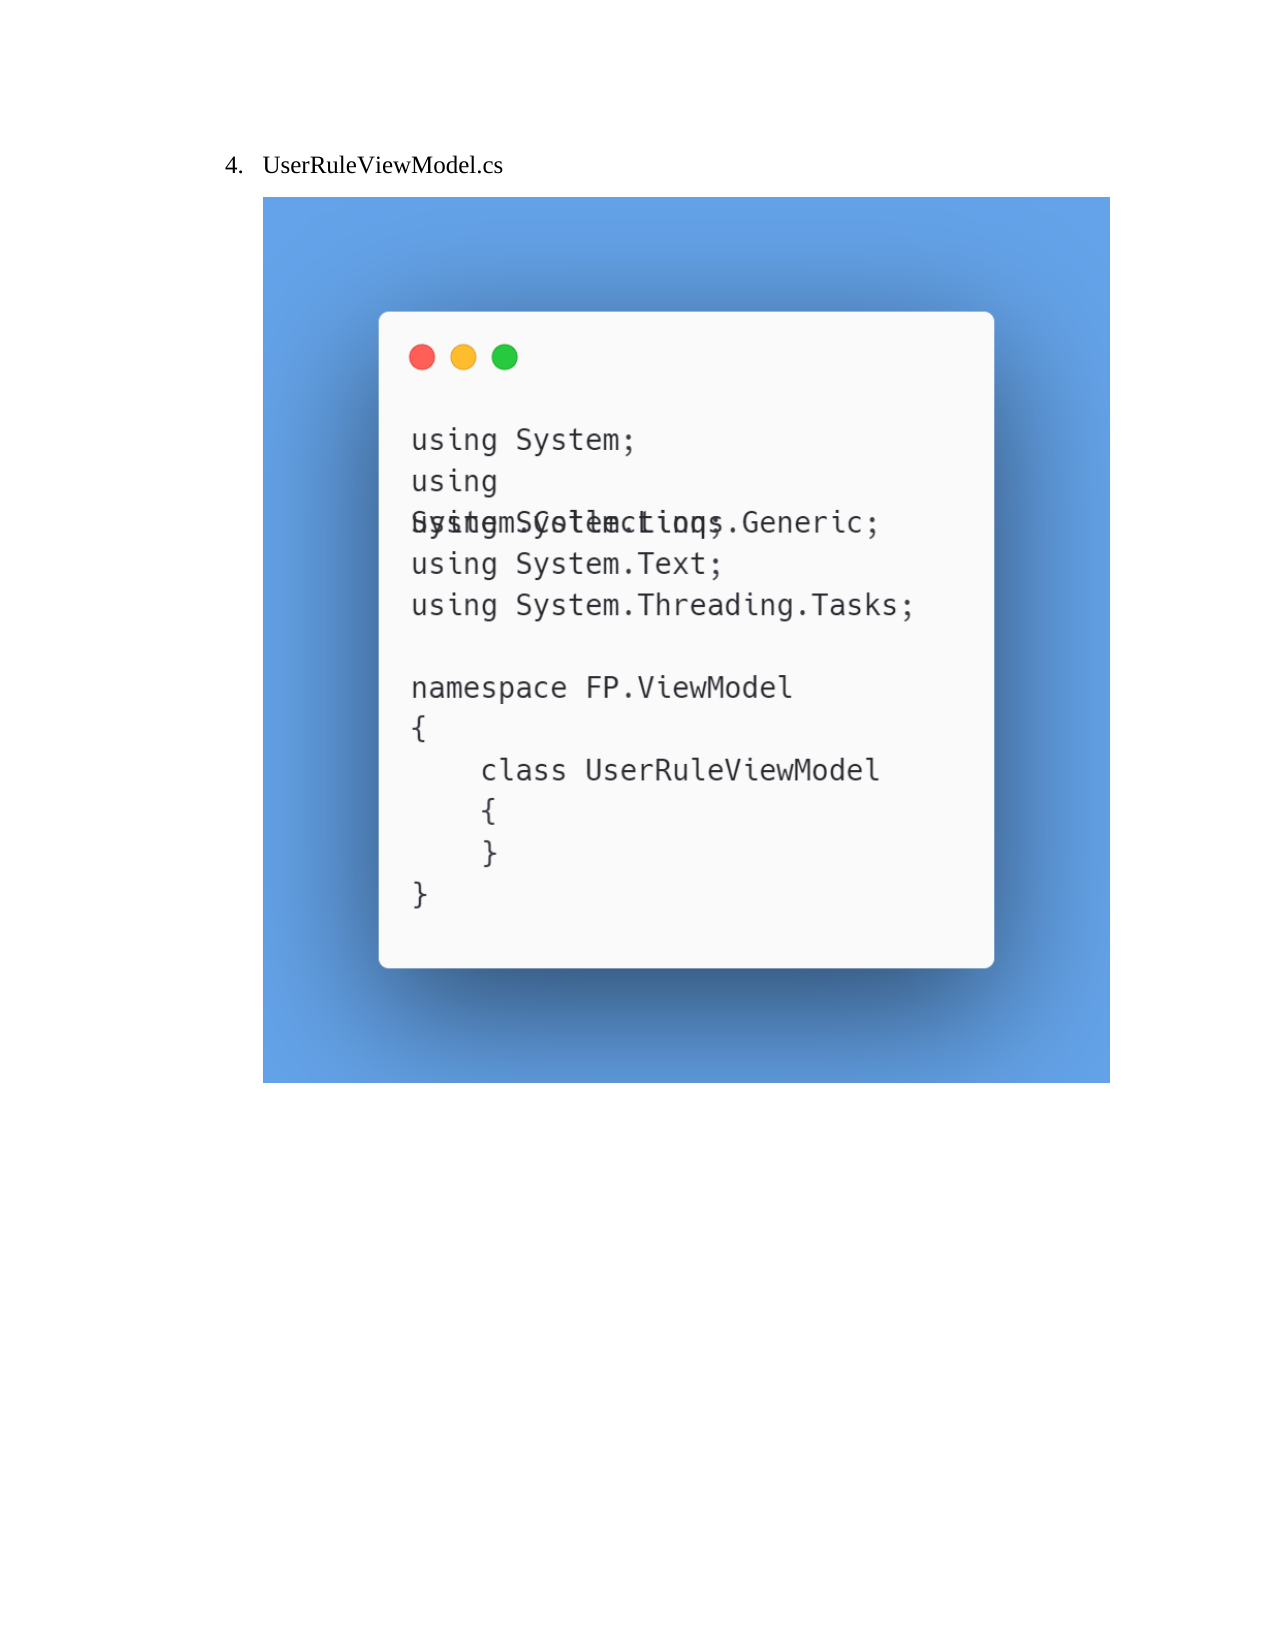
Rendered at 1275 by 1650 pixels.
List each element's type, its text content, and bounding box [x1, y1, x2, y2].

list UserRuleViewModel.cs [225, 150, 1125, 179]
picture [262, 197, 1111, 1083]
